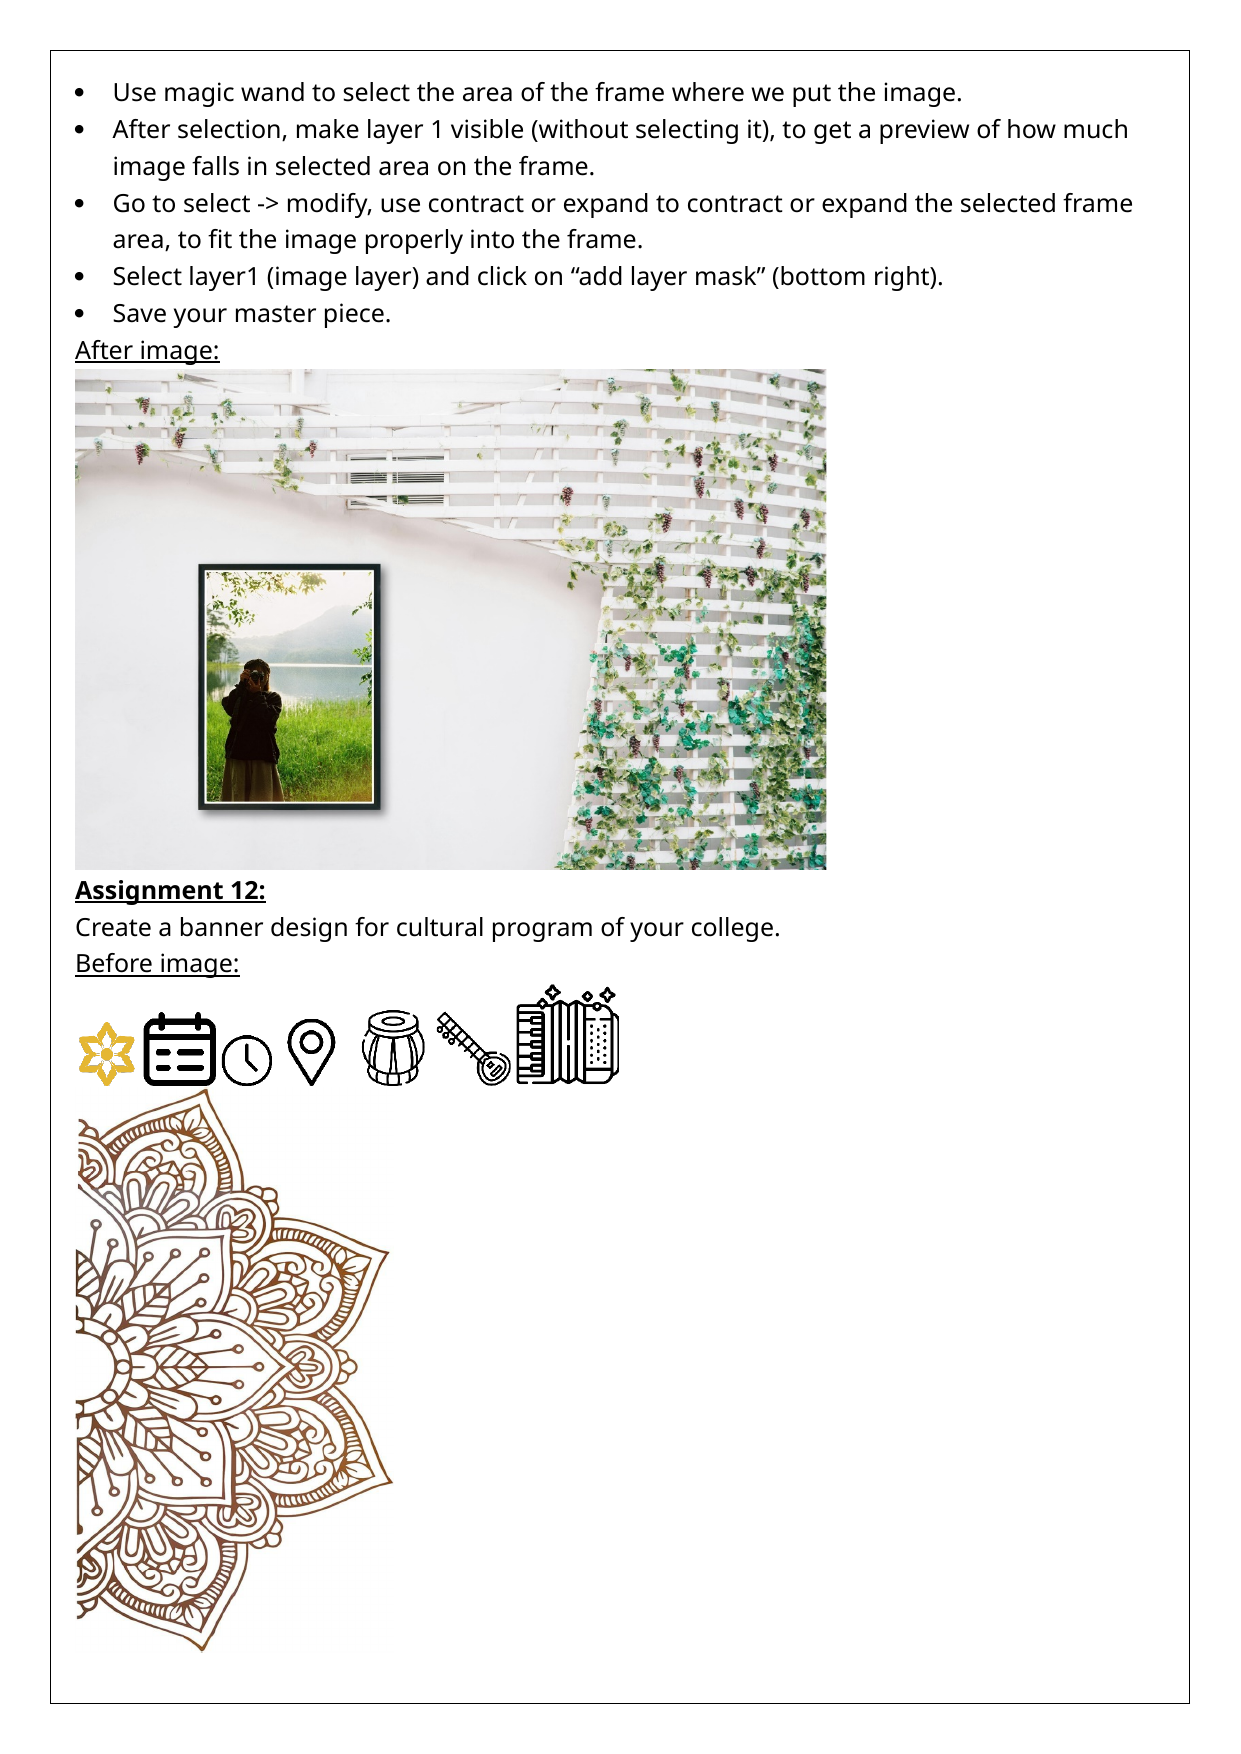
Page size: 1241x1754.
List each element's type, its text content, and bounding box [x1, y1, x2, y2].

picture [75, 1087, 394, 1653]
picture [75, 369, 827, 870]
list Save your master piece. [75, 296, 1165, 330]
picture [143, 1012, 216, 1086]
text Before image: [75, 946, 1165, 980]
picture [277, 1019, 344, 1086]
list Go to select -> modify, use contract or expand to contract or expand the selected frame area, to fit the image properly into the frame. [75, 185, 1165, 256]
picture [221, 1035, 272, 1086]
list Select layer1 (image layer) and click on “add layer mask” (bottom right). [75, 259, 1165, 293]
picture [356, 1010, 431, 1086]
text Assignment 12: [75, 872, 1165, 907]
text Create a banner design for cultural program of your college. [75, 909, 1165, 943]
text After image: [75, 332, 1165, 366]
picture [516, 982, 619, 1086]
picture [436, 1011, 511, 1086]
picture [75, 1022, 138, 1086]
list After selection, make layer 1 visible (without selecting it), to get a preview of how much image falls in selected area on the frame. [75, 112, 1165, 183]
list Use magic wand to select the area of the frame where we put the image. [75, 75, 1165, 109]
